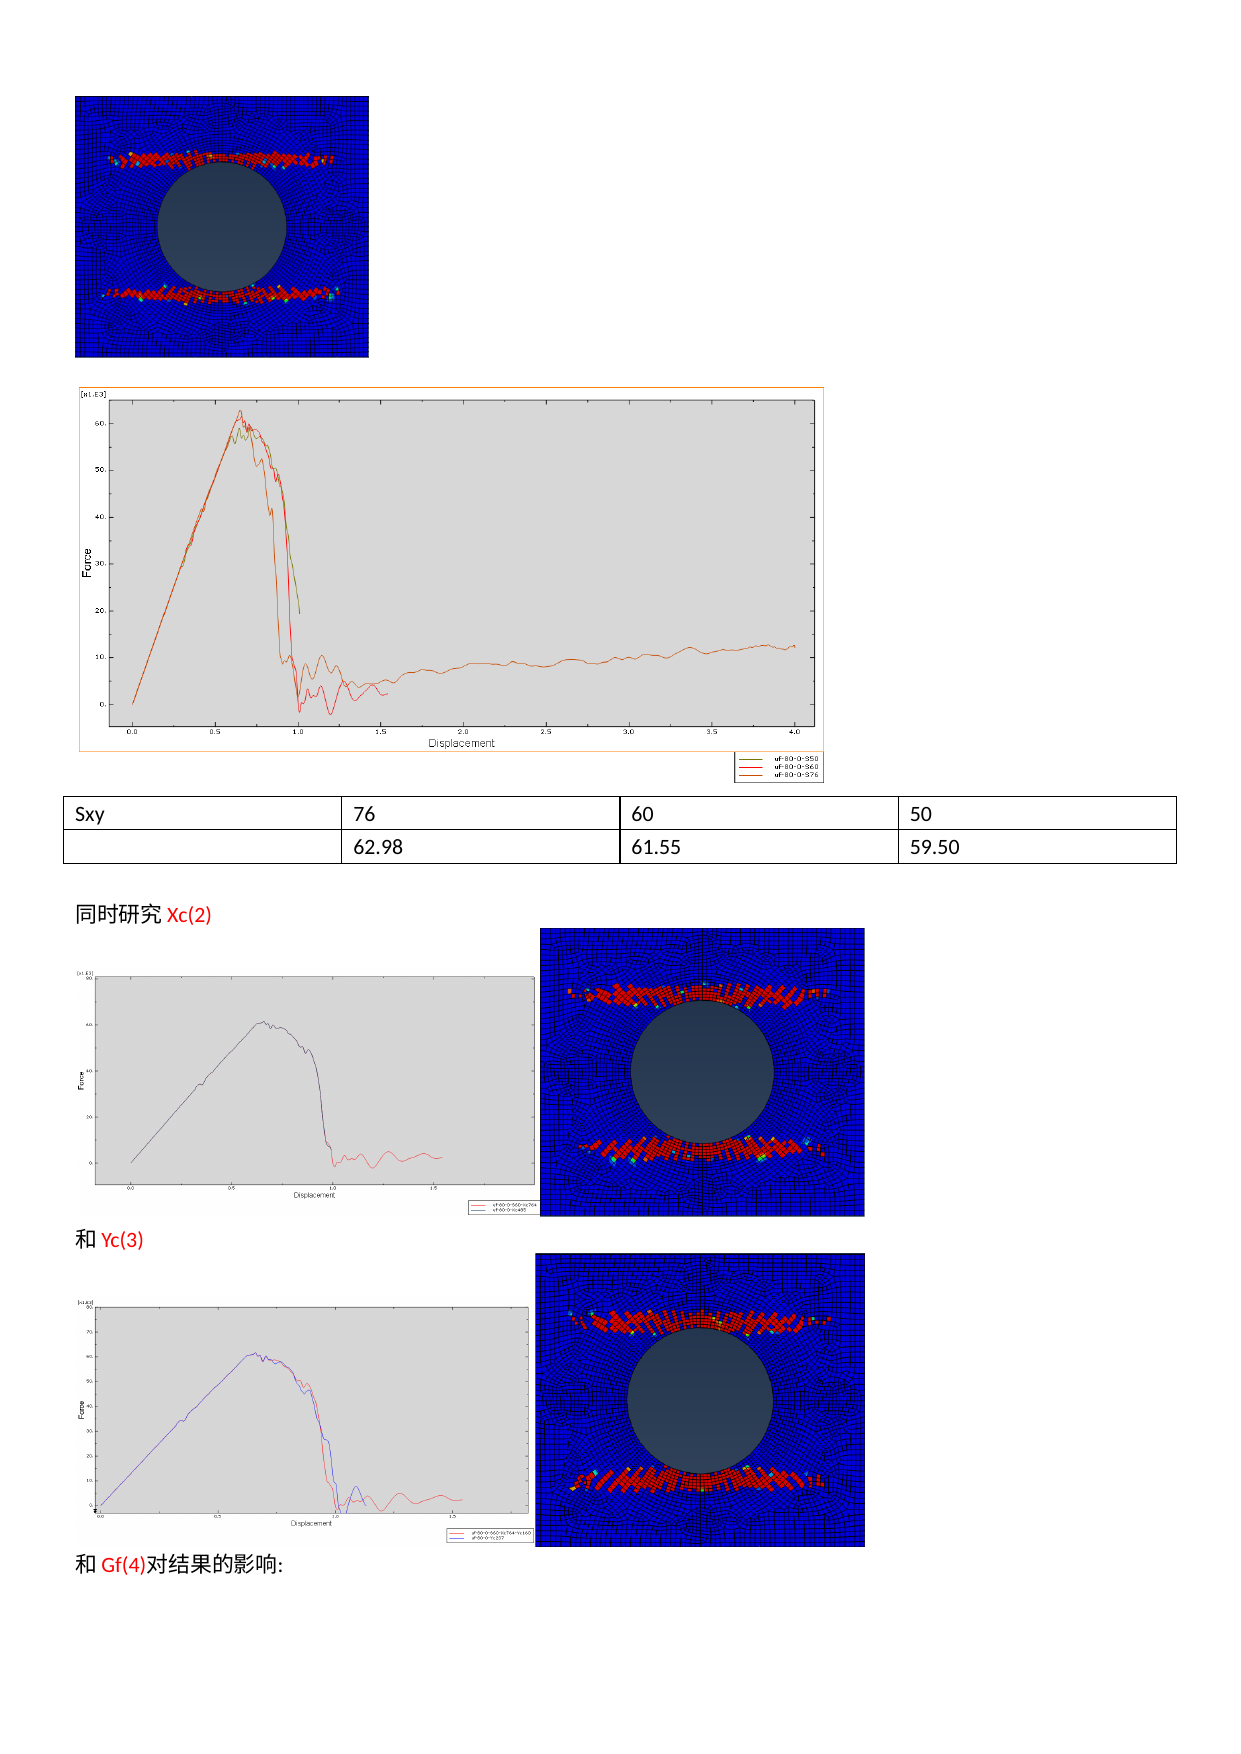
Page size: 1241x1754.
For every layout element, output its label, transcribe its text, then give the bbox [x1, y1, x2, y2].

text 同时研究Xc(2) [75, 896, 1165, 929]
text 和Gf(4)对结果的影响: [75, 1546, 1165, 1579]
table_header 60 [621, 797, 898, 829]
picture [75, 382, 824, 787]
text 和Yc(3) [75, 1221, 1165, 1254]
picture [75, 928, 865, 1217]
table_cell [64, 830, 341, 863]
picture [75, 1253, 865, 1547]
picture [75, 96, 369, 358]
table_cell 61.55 [621, 830, 898, 863]
table_cell 59.50 [899, 830, 1176, 863]
table_cell 62.98 [342, 830, 619, 863]
table_header 50 [899, 797, 1176, 829]
table_header 76 [342, 797, 619, 829]
table_header Sxy [64, 797, 341, 829]
